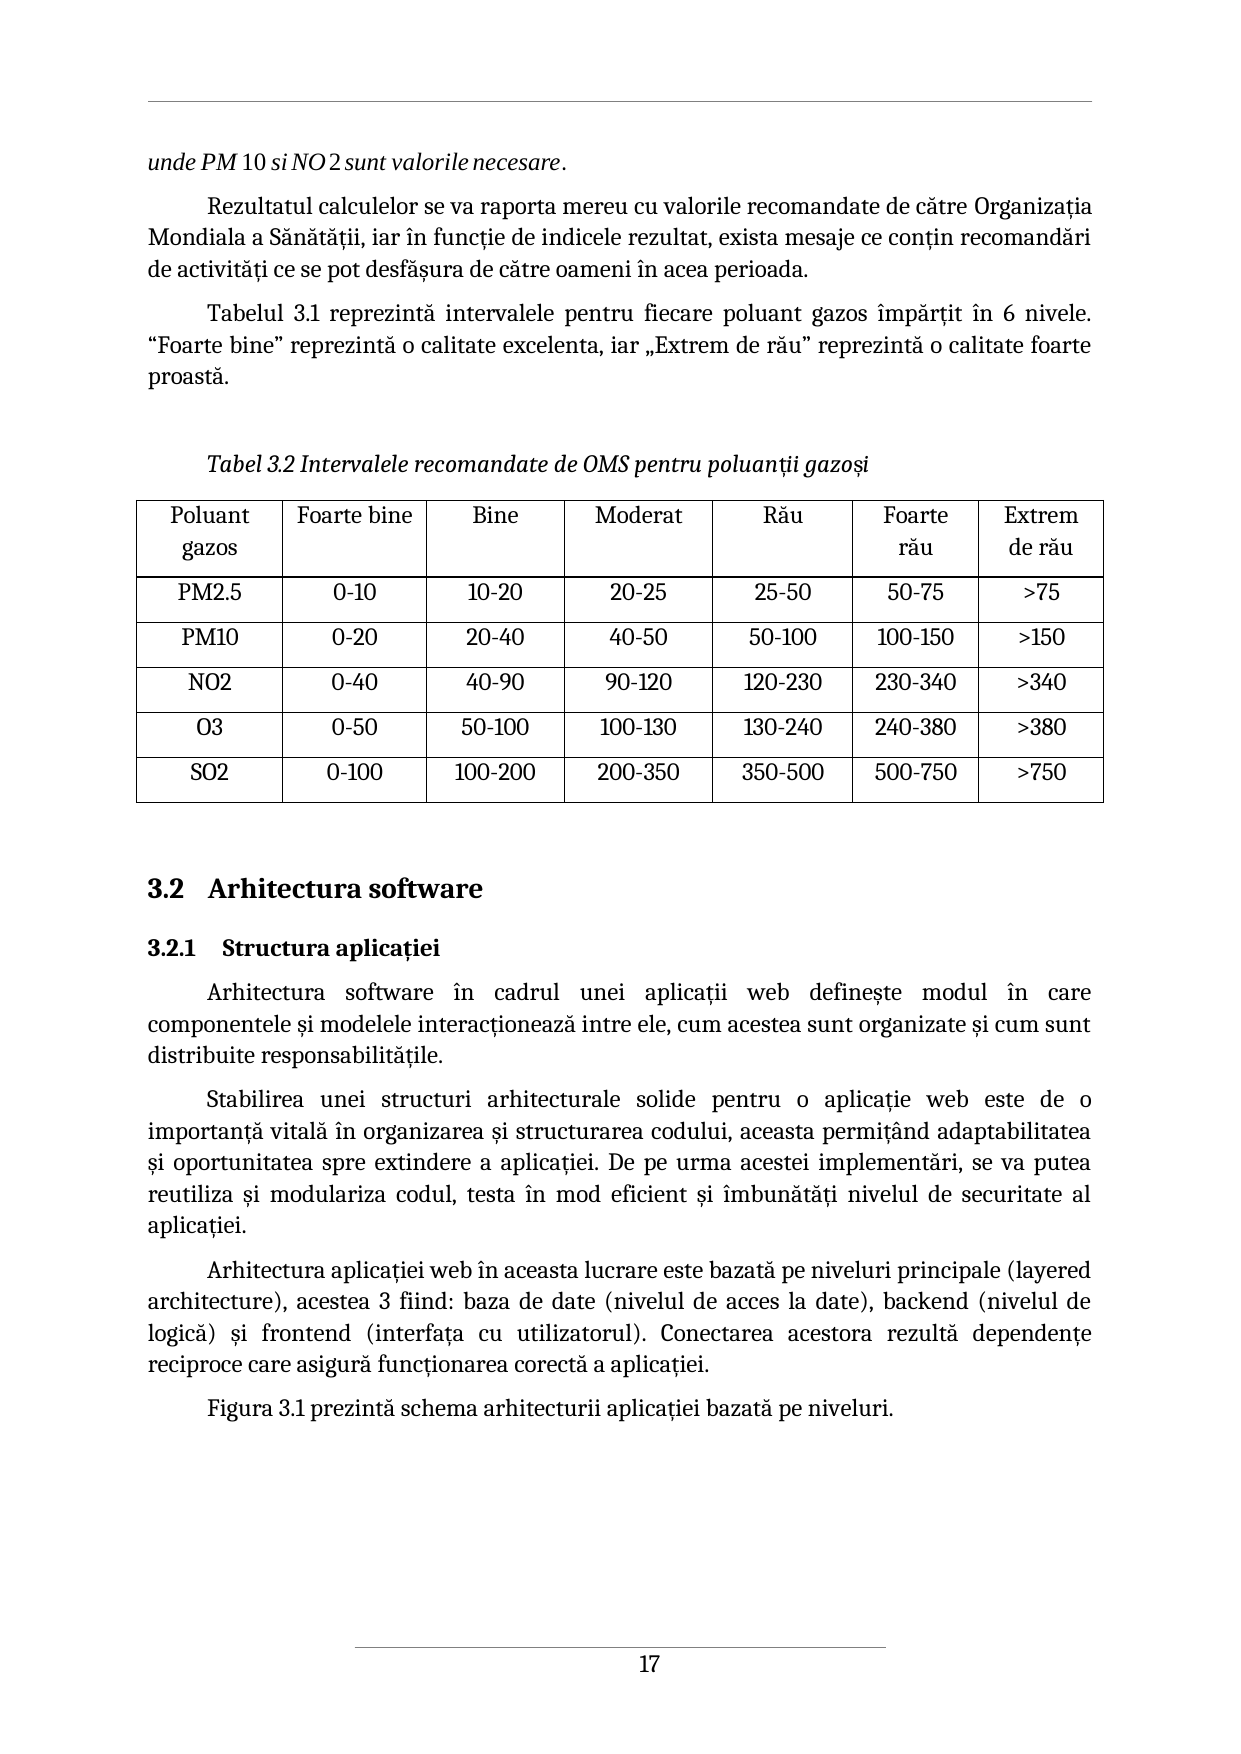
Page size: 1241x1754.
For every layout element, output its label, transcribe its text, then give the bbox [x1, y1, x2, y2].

table_cell 200-350 [565, 758, 712, 802]
table_cell 10-20 [427, 578, 564, 622]
table_cell 230-340 [853, 668, 978, 712]
table_cell >750 [979, 758, 1103, 802]
table_cell 120-230 [713, 668, 852, 712]
table_header Extrem de rău [979, 501, 1103, 576]
table_cell 0-100 [283, 758, 426, 802]
table_cell PM2.5 [137, 578, 282, 622]
table_header Foarte rău [853, 501, 978, 576]
table_cell >380 [979, 713, 1103, 757]
table_cell O3 [137, 713, 282, 757]
table_cell 90-120 [565, 668, 712, 712]
table_cell SO2 [137, 758, 282, 802]
text Arhitectura aplicației web în aceasta lucrare este bazată pe niveluri principale (layered architecture), acestea 3 fiind: baza de date (nivelul de acces la date), backend (nivelul de logică) și frontend (interfața cu utilizatorul). Conectarea acestora rezultă dependențe reciproce care asigură funcționarea corectă a aplicației. [148, 1256, 1092, 1379]
table_cell >75 [979, 578, 1103, 622]
table_cell 50-100 [427, 713, 564, 757]
table_header Bine [427, 501, 564, 576]
text Tabelul 3.1 reprezintă intervalele pentru fiecare poluant gazos împărțit în 6 nivele. “Foarte bine” reprezintă o calitate excelenta, iar „Extrem de rău” reprezintă o calitate foarte proastă. [148, 299, 1092, 391]
table_cell 0-40 [283, 668, 426, 712]
text Arhitectura software în cadrul unei aplicații web definește modul în care componentele și modelele interacționează intre ele, cum acestea sunt organizate și cum sunt distribuite responsabilitățile. [148, 978, 1092, 1070]
table_cell 130-240 [713, 713, 852, 757]
table_cell >150 [979, 623, 1103, 667]
text Stabilirea unei structuri arhitecturale solide pentru o aplicație web este de o importanță vitală în organizarea și structurarea codului, aceasta permițând adaptabilitatea și oportunitatea spre extindere a aplicației. De pe urma acestei implementări, se va putea reutiliza și modulariza codul, testa în mod eficient și îmbunătăți nivelul de securitate al aplicației. [148, 1085, 1092, 1240]
table_cell 0-10 [283, 578, 426, 622]
table_cell 40-90 [427, 668, 564, 712]
text Figura 3.1 prezintă schema arhitecturii aplicației bazată pe niveluri. [148, 1394, 1092, 1423]
table_header Foarte bine [283, 501, 426, 576]
table_header Poluant gazos [137, 501, 282, 576]
table_cell NO2 [137, 668, 282, 712]
table_cell 25-50 [713, 578, 852, 622]
table_cell 500-750 [853, 758, 978, 802]
text Rezultatul calculelor se va raporta mereu cu valorile recomandate de către Organizația Mondiala a Sănătății, iar în funcție de indicele rezultat, exista mesaje ce conțin recomandări de activități ce se pot desfășura de către oameni în acea perioada. [148, 192, 1092, 284]
subtitle Structura aplicației [148, 934, 1092, 963]
table_cell 0-20 [283, 623, 426, 667]
text Tabel 3.2 Intervalele recomandate de OMS pentru poluanții gazoși [148, 450, 1092, 479]
table_cell 100-200 [427, 758, 564, 802]
table_cell 240-380 [853, 713, 978, 757]
table_cell 0-50 [283, 713, 426, 757]
table_header Rău [713, 501, 852, 576]
table_cell 40-50 [565, 623, 712, 667]
table_cell 50-75 [853, 578, 978, 622]
table_cell 100-150 [853, 623, 978, 667]
table_cell 100-130 [565, 713, 712, 757]
table_cell 350-500 [713, 758, 852, 802]
table_cell 50-100 [713, 623, 852, 667]
subtitle Arhitectura software [148, 872, 1092, 906]
text . [148, 148, 1092, 176]
table_cell >340 [979, 668, 1103, 712]
table_header Moderat [565, 501, 712, 576]
table_cell 20-40 [427, 623, 564, 667]
table_cell 20-25 [565, 578, 712, 622]
table_cell PM10 [137, 623, 282, 667]
